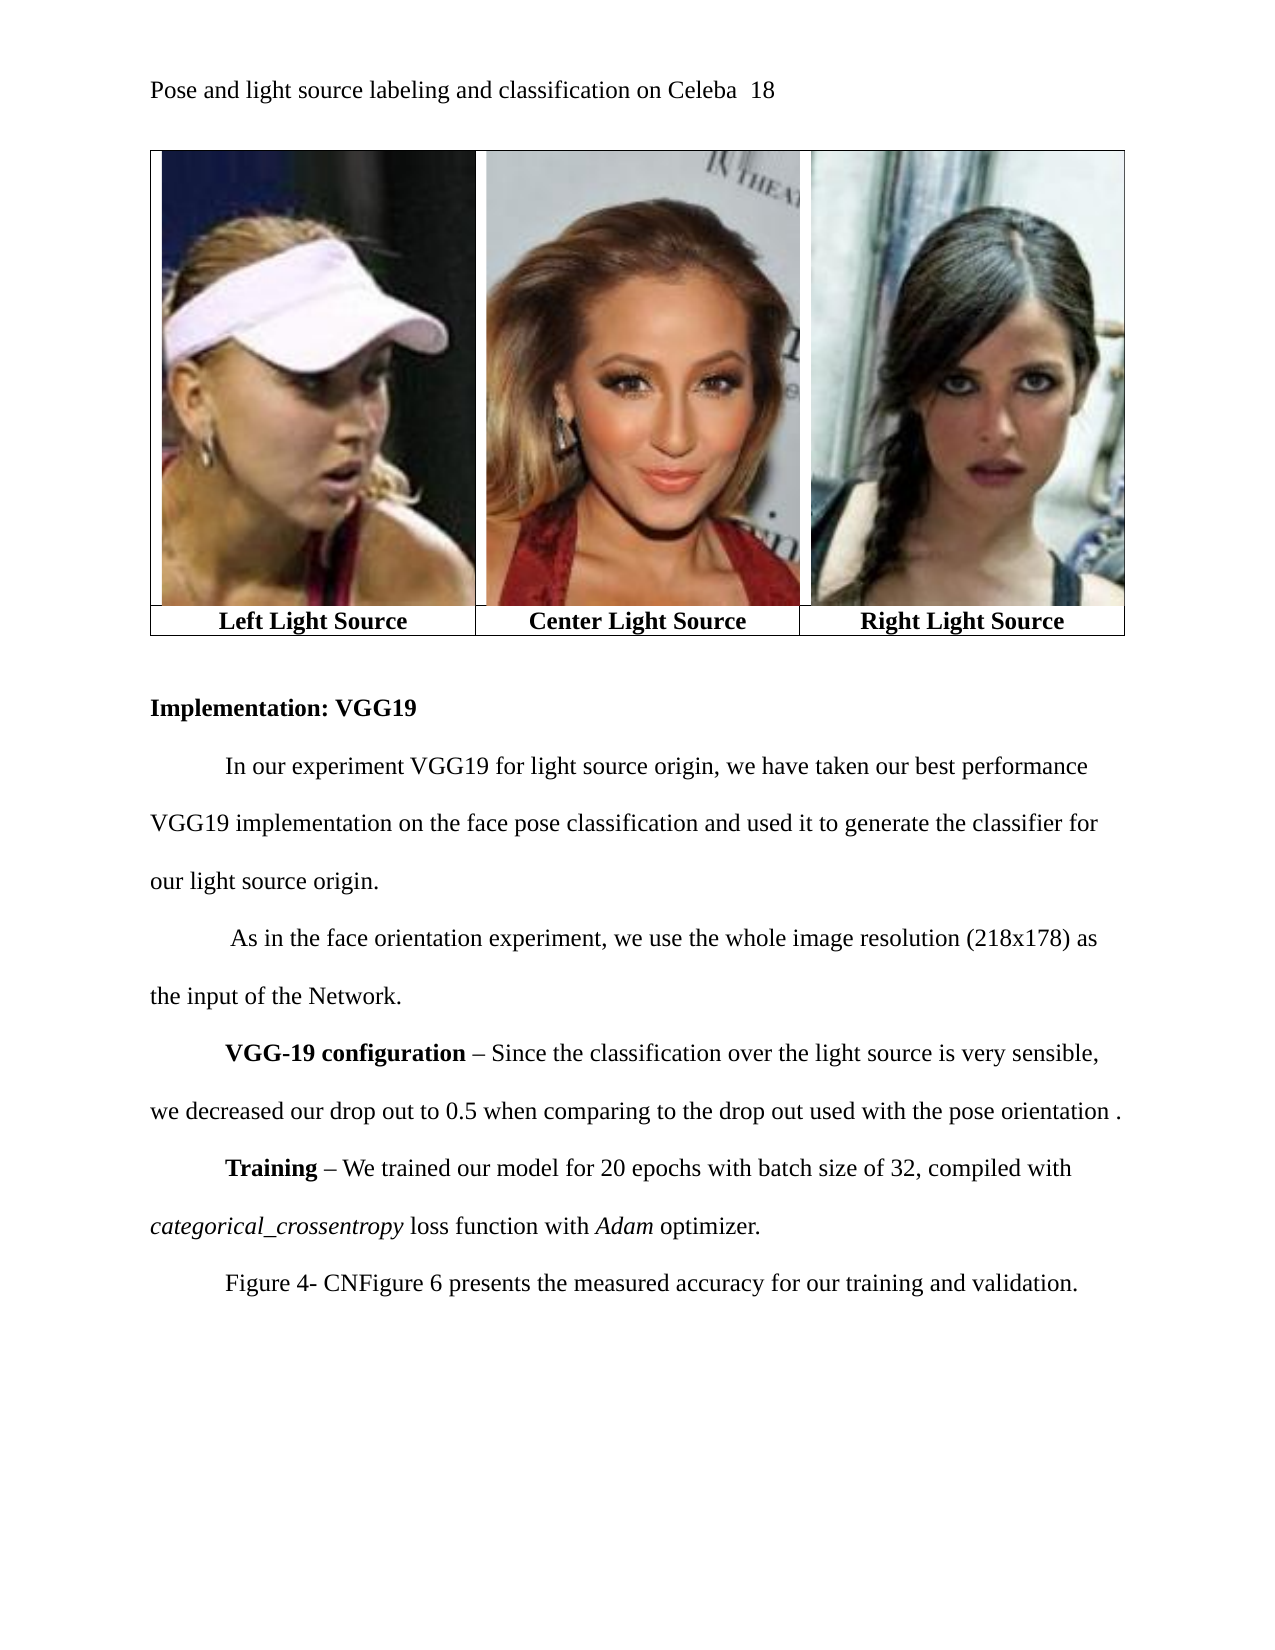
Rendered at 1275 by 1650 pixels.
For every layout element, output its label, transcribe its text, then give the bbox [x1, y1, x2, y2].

subtitle Implementation: VGG19 [150, 693, 1125, 722]
table_cell Left Light Source [151, 606, 475, 635]
text In our experiment VGG19 for light source origin, we have taken our best performance VGG19 implementation on the face pose classification and used it to generate the classifier for our light source origin. [150, 751, 1125, 895]
text Training – We trained our model for 20 epochs with batch size of 32, compiled with categorical_crossentropy loss function with Adam optimizer. [150, 1153, 1125, 1240]
text Figure 8 presents the measured accuracy for our training and validation. [150, 1268, 1125, 1297]
text VGG-19 configuration – Since the classification over the light source is very sensible, we decreased our drop out to 0.5 when comparing to the drop out used with the pose orientation . [150, 1038, 1125, 1125]
picture [161, 151, 476, 606]
table_cell Center Light Source [476, 606, 799, 635]
picture [811, 151, 1125, 606]
text As in the face orientation experiment, we use the whole image resolution (218x178) as the input of the Network. [150, 923, 1125, 1010]
picture [486, 151, 800, 606]
table_header [800, 151, 811, 605]
table_header [151, 151, 161, 605]
table_cell Right Light Source [800, 606, 1124, 635]
table_header [476, 151, 486, 605]
